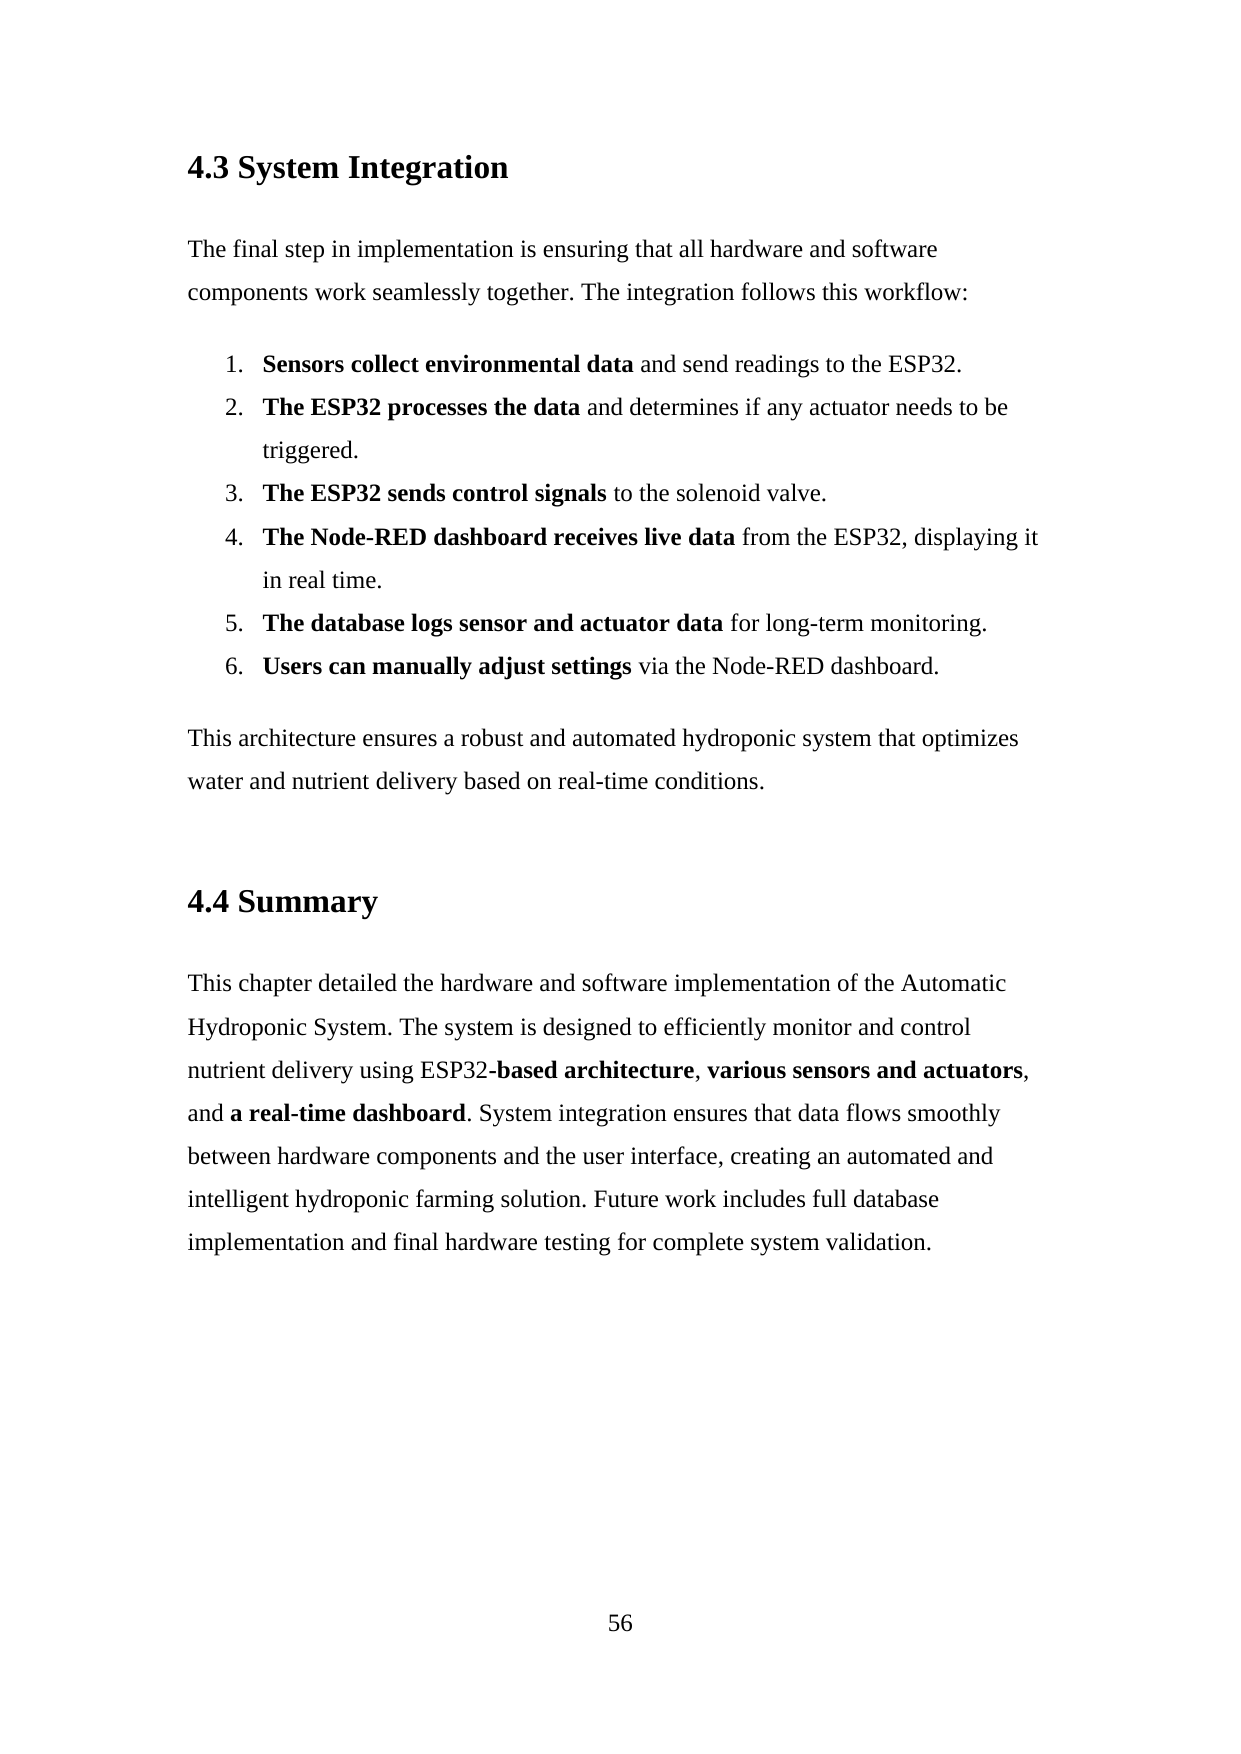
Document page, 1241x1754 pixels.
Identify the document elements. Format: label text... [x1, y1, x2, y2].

subtitle 4.4 Summary [187, 882, 1053, 920]
text This chapter detailed the hardware and software implementation of the Automatic Hydroponic System. The system is designed to efficiently monitor and control nutrient delivery using ESP32-based architecture, various sensors and actuators, and a real-time dashboard. System integration ensures that data flows smoothly between hardware components and the user interface, creating an automated and intelligent hydroponic farming solution. Future work includes full database implementation and final hardware testing for complete system validation. [187, 968, 1053, 1256]
text This architecture ensures a robust and automated hydroponic system that optimizes water and nutrient delivery based on real-time conditions. [187, 723, 1053, 795]
text The final step in implementation is ensuring that all hardware and software components work seamlessly together. The integration follows this workflow: [187, 234, 1053, 306]
subtitle 4.3 System Integration [187, 147, 1053, 185]
list The ESP32 sends control signals to the solenoid valve. [225, 478, 1053, 507]
list The database logs sensor and actuator data for long-term monitoring. [225, 608, 1053, 637]
list Sensors collect environmental data and send readings to the ESP32. [225, 349, 1053, 378]
list The ESP32 processes the data and determines if any actuator needs to be triggered. [225, 392, 1053, 464]
list Users can manually adjust settings via the Node-RED dashboard. [225, 651, 1053, 680]
list The Node-RED dashboard receives live data from the ESP32, displaying it in real time. [225, 522, 1053, 593]
